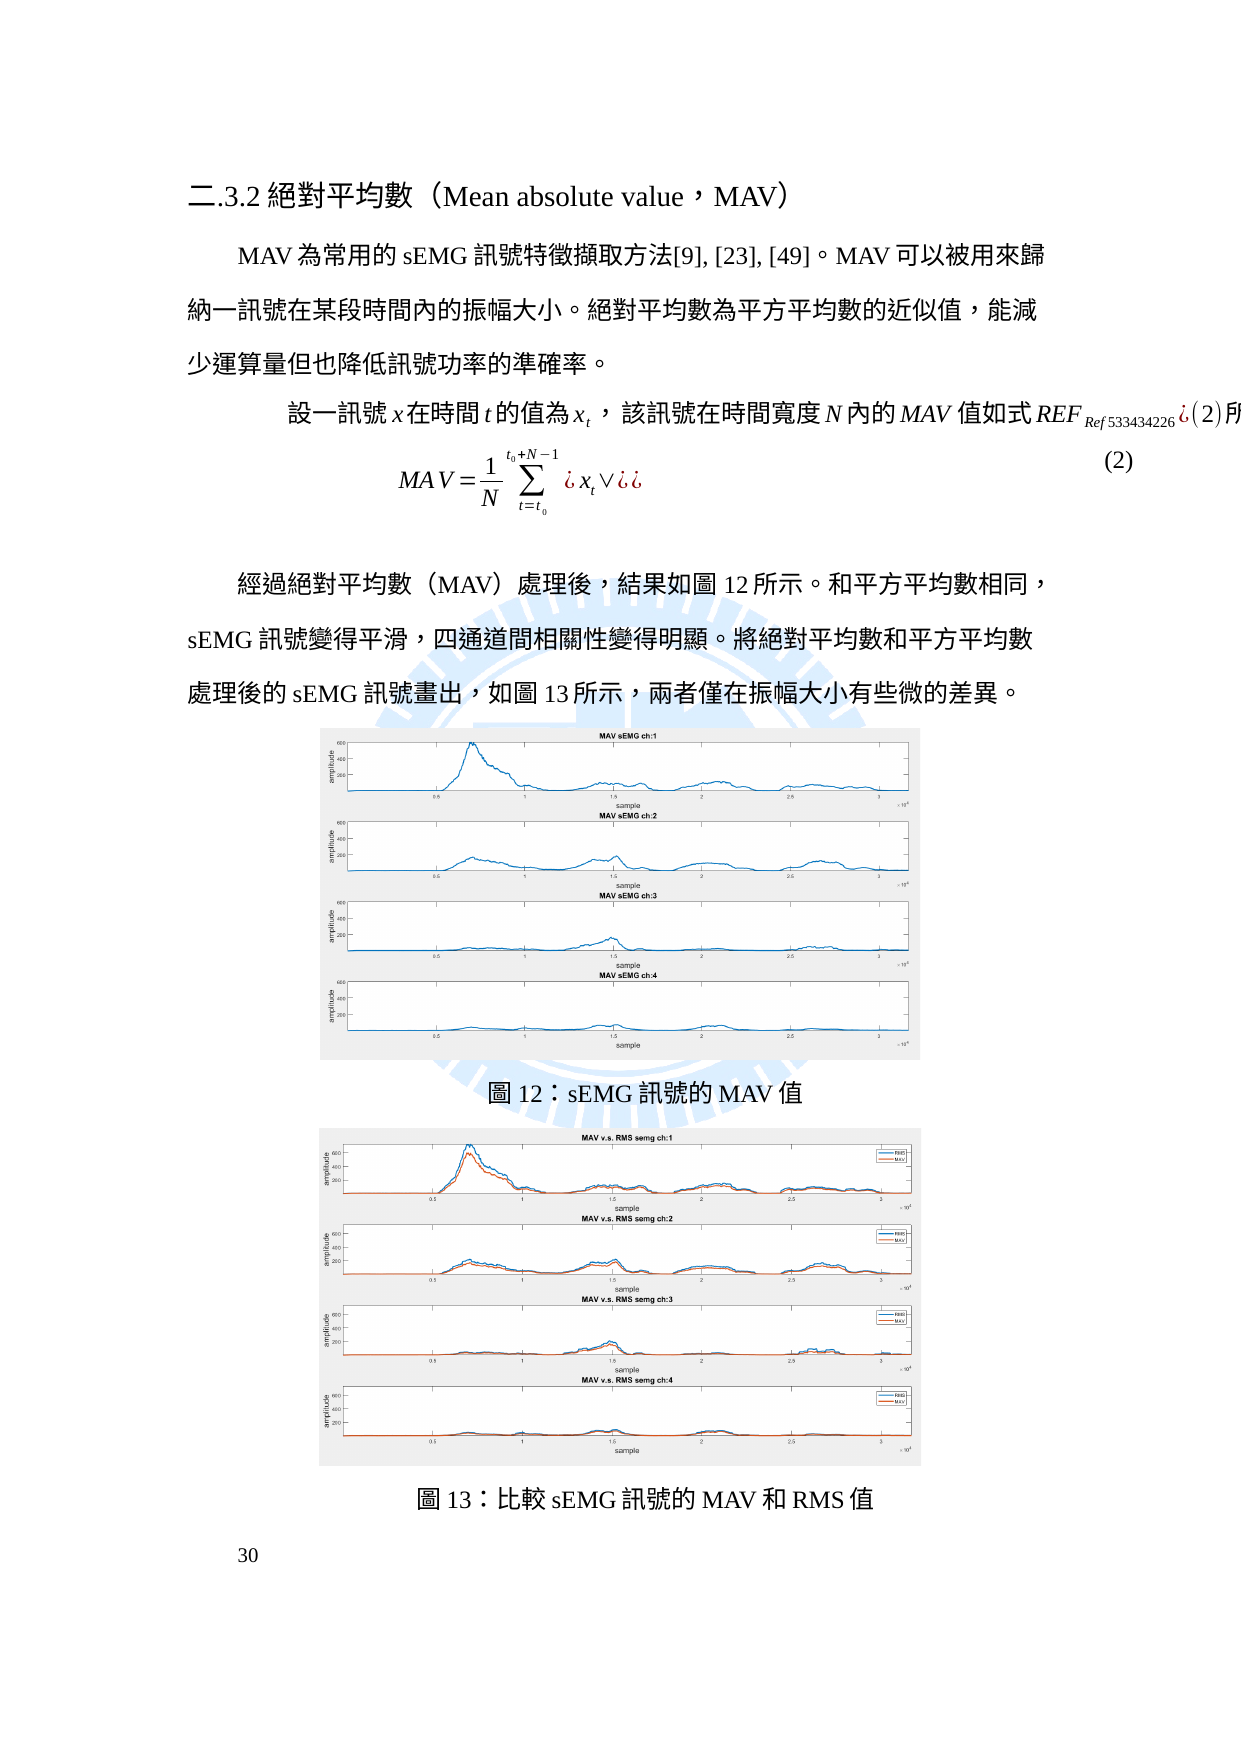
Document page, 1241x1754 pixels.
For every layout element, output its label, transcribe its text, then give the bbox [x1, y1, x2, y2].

text 經過絕對平均數（MAV）處理後，結果如圖 12所示。和平方平均數相同，sEMG訊號變得平滑，四通道間相關性變得明顯。將絕對平均數和平方平均數處理後的sEMG訊號畫出，如圖 13所示，兩者僅在振幅大小有些微的差異。 [187, 565, 1053, 710]
picture [319, 1128, 922, 1466]
picture [320, 728, 921, 1060]
table_header (2) [853, 445, 1144, 565]
table_header [188, 445, 852, 565]
subtitle 絕對平均數（Mean absolute value，MAV） [187, 172, 1053, 214]
text 圖 12：sEMG訊號的MAV值 [187, 1074, 1053, 1110]
text MAV為常用的sEMG訊號特徵擷取方法[9], [23], [49]。MAV可以被用來歸納一訊號在某段時間內的振幅大小。絕對平均數為平方平均數的近似值，能減少運算量但也降低訊號功率的準確率。 [187, 236, 1053, 381]
text 圖 13：比較sEMG訊號的MAV和RMS值 [187, 1479, 1053, 1516]
